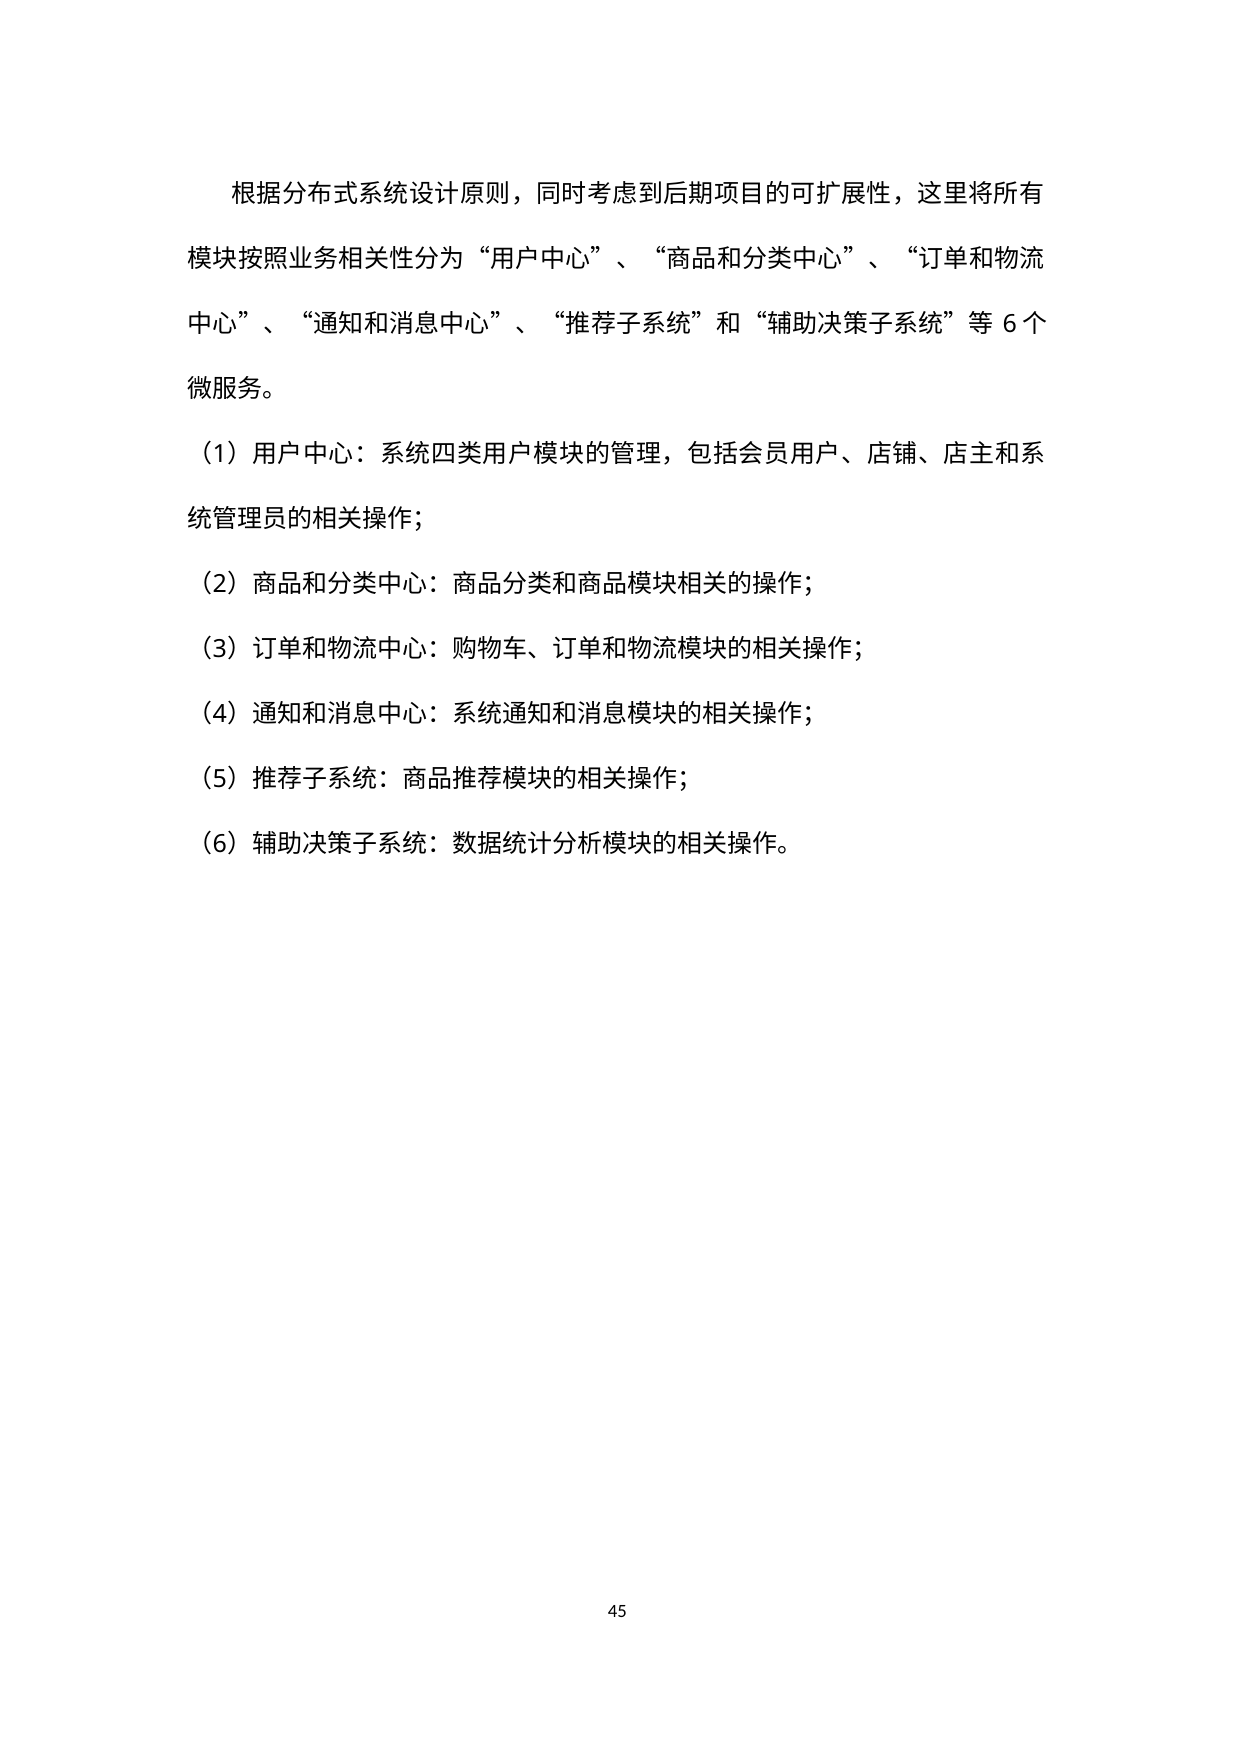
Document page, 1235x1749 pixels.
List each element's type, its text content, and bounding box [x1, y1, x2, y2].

list 推荐子系统：商品推荐模块的相关操作； [187, 744, 1047, 809]
list 订单和物流中心：购物车、订单和物流模块的相关操作； [187, 614, 1047, 679]
list 辅助决策子系统：数据统计分析模块的相关操作。 [187, 809, 1047, 874]
list 用户中心：系统四类用户模块的管理，包括会员用户、店铺、店主和系统管理员的相关操作； [187, 419, 1047, 549]
list 商品和分类中心：商品分类和商品模块相关的操作； [187, 549, 1047, 614]
text 根据分布式系统设计原则，同时考虑到后期项目的可扩展性，这里将所有模块按照业务相关性分为“用户中心”、“商品和分类中心”、“订单和物流中心”、“通知和消息中心”、“推荐子系统”和“辅助决策子系统”等6个微服务。 [187, 159, 1047, 419]
list 通知和消息中心：系统通知和消息模块的相关操作； [187, 679, 1047, 744]
